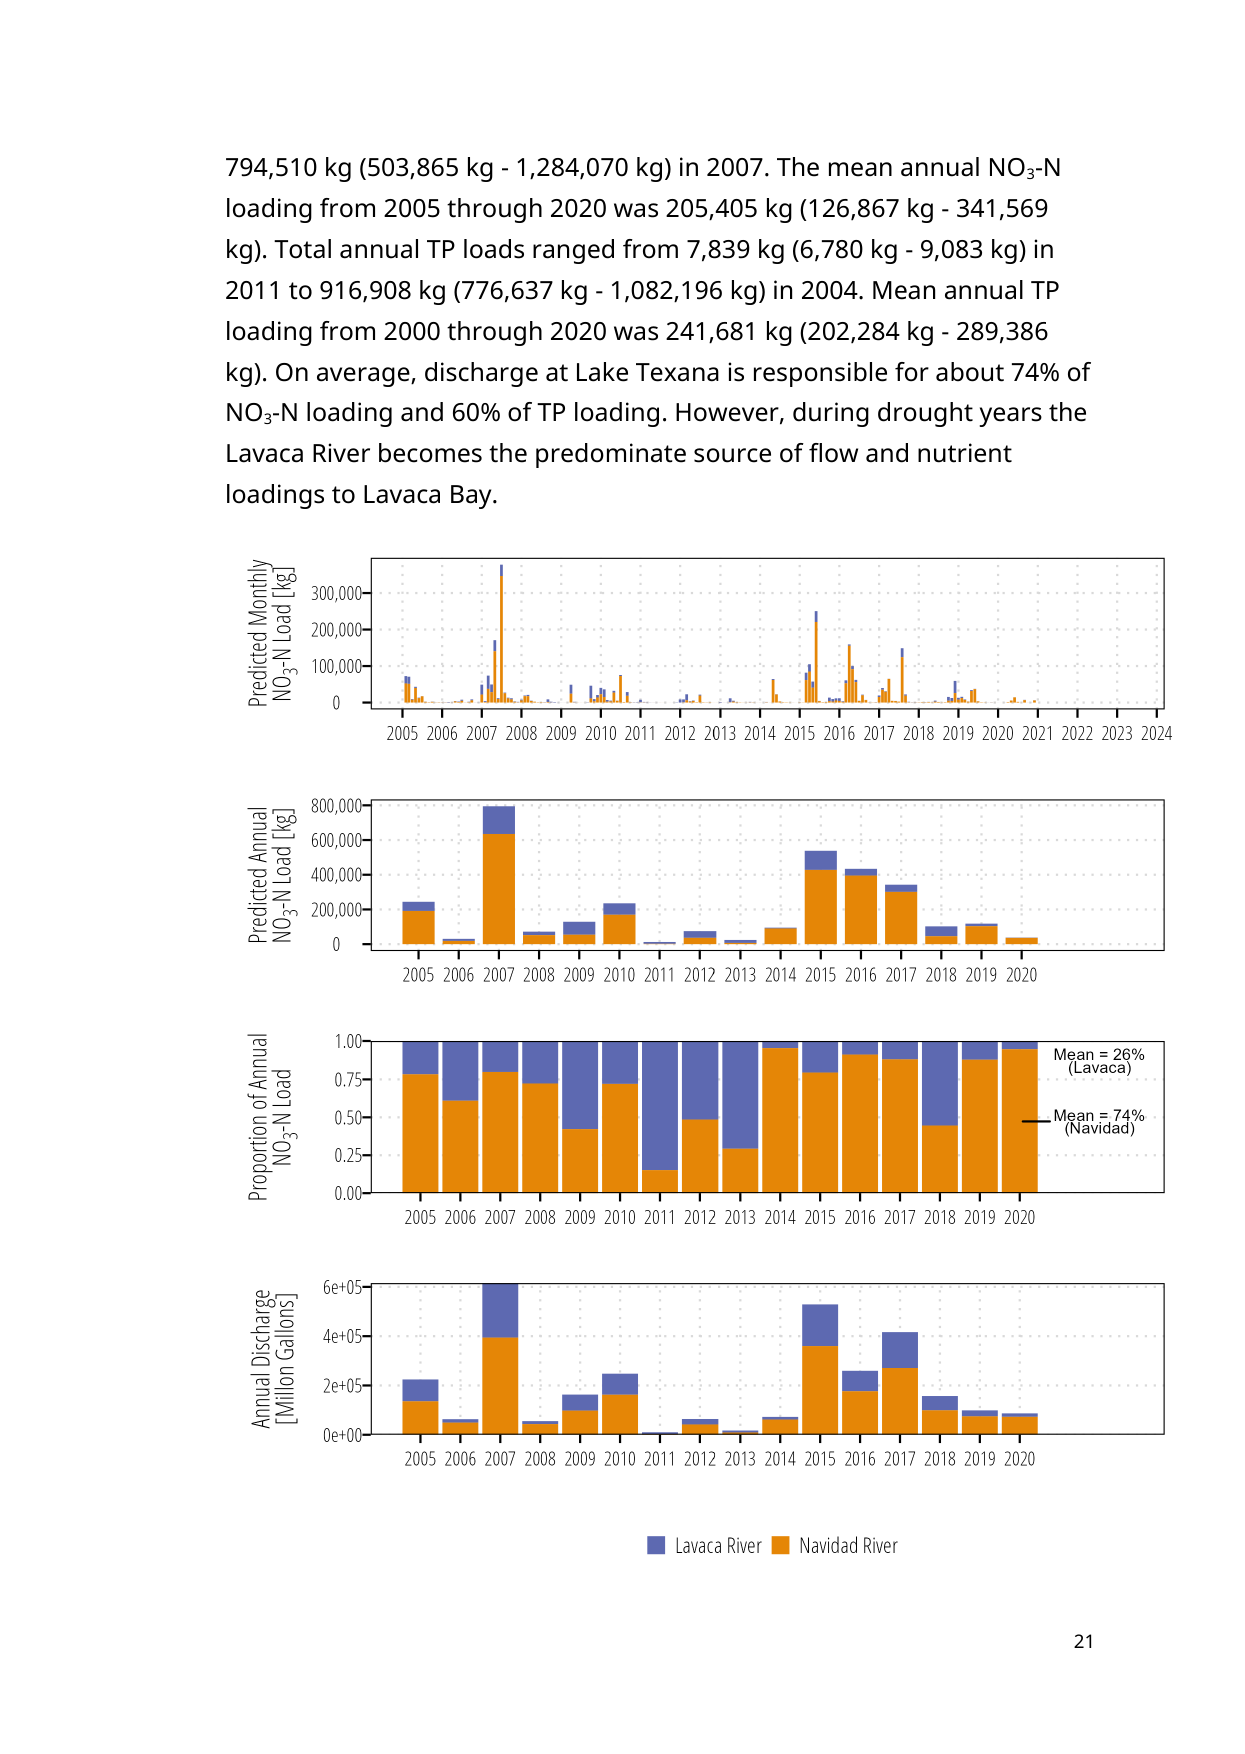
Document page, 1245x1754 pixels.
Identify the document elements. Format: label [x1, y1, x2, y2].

picture [225, 536, 1200, 1587]
text [225, 150, 1095, 511]
